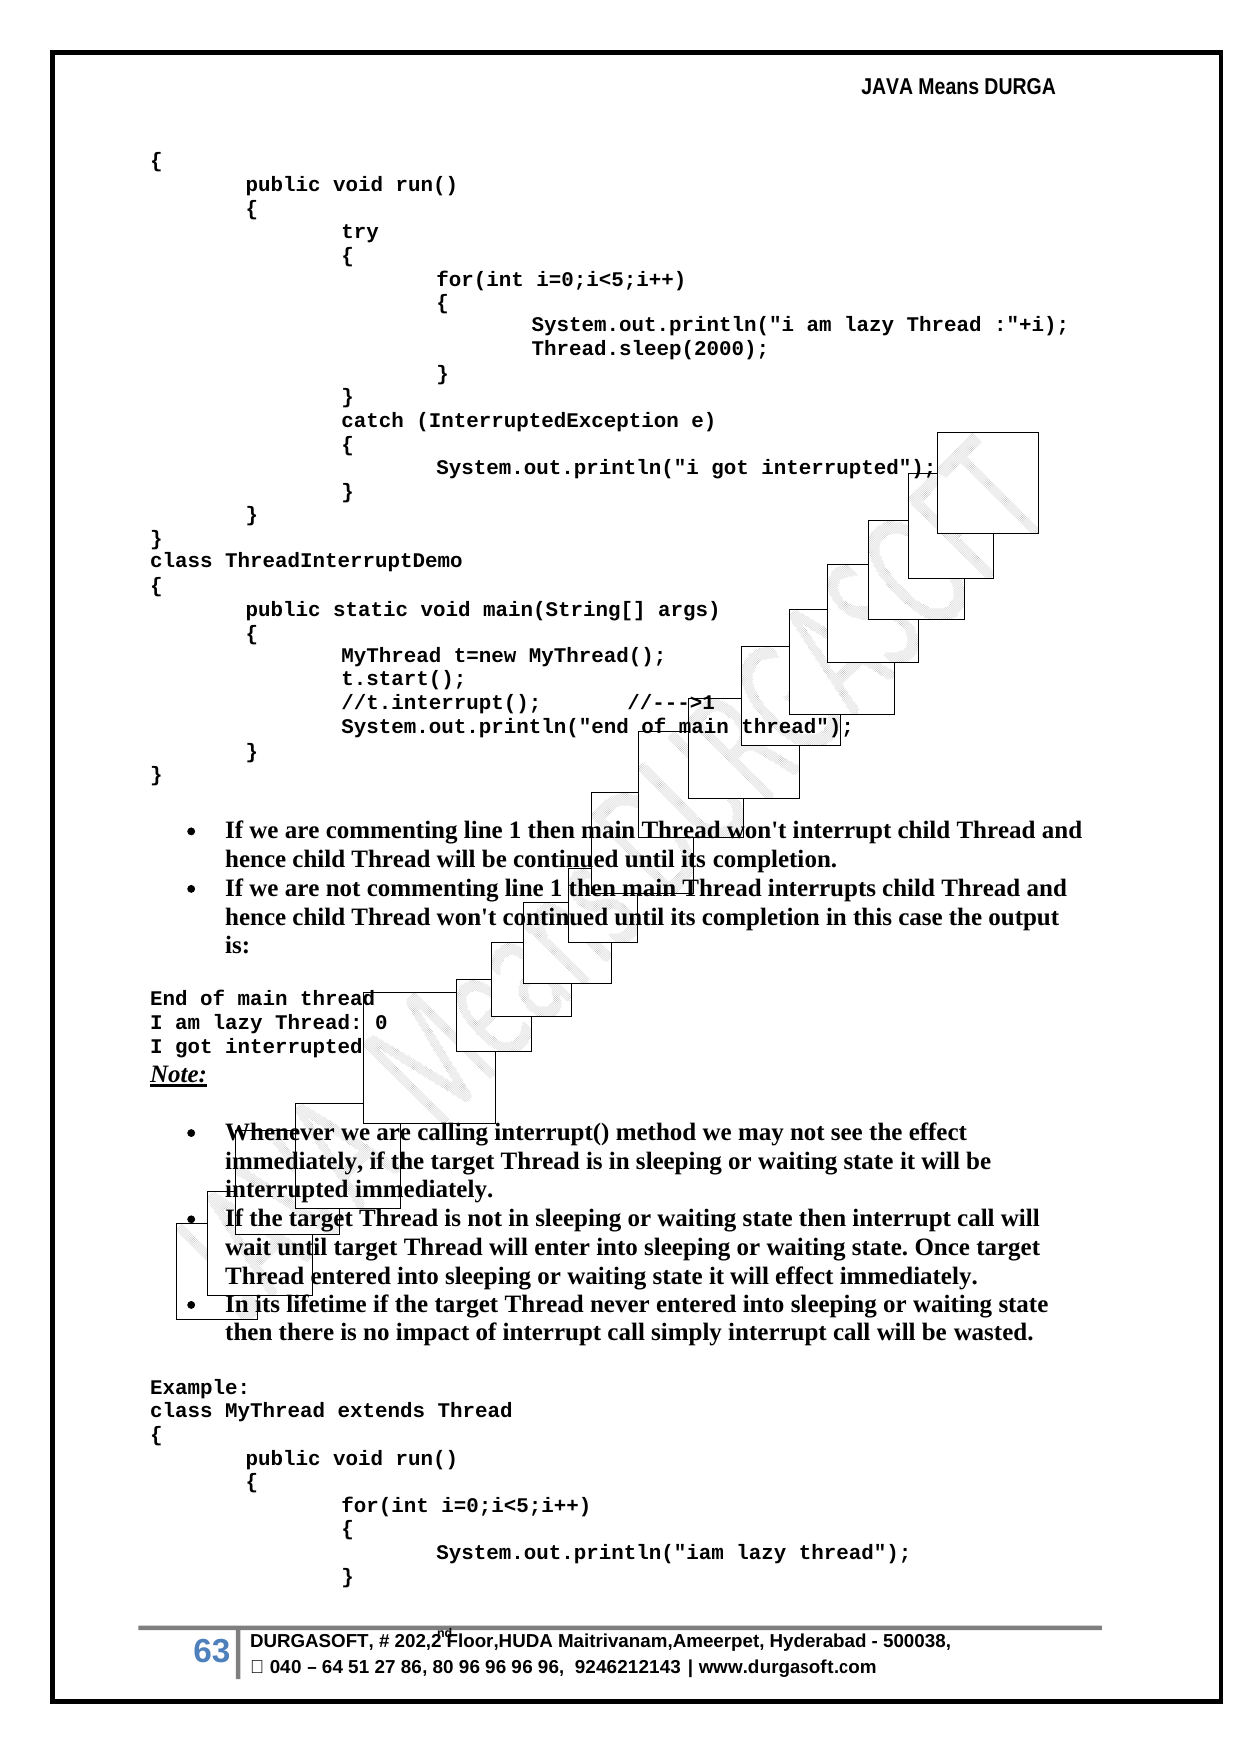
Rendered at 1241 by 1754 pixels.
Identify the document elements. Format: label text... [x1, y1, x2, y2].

text Example: [150, 1375, 1219, 1399]
text //t.interrupt(); //--->1 System.out.println("end of main thread"); [341, 692, 855, 739]
text class MyThread extends Thread [150, 1399, 1219, 1422]
picture [524, 959, 611, 983]
text System.out.println("iam lazy thread"); [436, 1541, 1219, 1564]
text System.out.println("i got interrupted"); [436, 456, 1219, 479]
text } [150, 527, 1219, 550]
text public void run() [245, 173, 1219, 196]
text } [341, 479, 1219, 503]
text } [436, 362, 1219, 385]
text { [150, 1423, 1219, 1446]
text } [150, 763, 1219, 786]
text } [341, 1564, 1219, 1588]
text { [245, 621, 1219, 644]
picture [742, 647, 789, 692]
text public void run() [245, 1446, 1219, 1470]
text public static void main(String[] args) [245, 598, 1219, 621]
picture [364, 993, 495, 1117]
text try [341, 220, 379, 244]
text { [245, 1470, 1219, 1493]
text } [245, 503, 1219, 527]
text { [341, 244, 379, 267]
text End of main thread I am lazy Thread: 0 I got interrupted Note: [150, 988, 389, 1088]
list If we are not commenting line 1 then main Thread interrupts child Thread and hence child Thread won't continued until its completion in this case the output is: [187, 873, 1069, 959]
text class ThreadInterruptDemo [150, 550, 1219, 574]
picture [296, 1104, 363, 1117]
text { [341, 432, 1219, 456]
text } [341, 385, 1219, 408]
list Whenever we are calling interrupt() method we may not see the effect immediately, if the target Thread is in sleeping or waiting state it will be interrupted immediately. [187, 1117, 993, 1203]
text { [150, 574, 1219, 598]
picture [457, 980, 531, 1051]
text MyThread t=new MyThread(); t.start(); [341, 645, 669, 692]
text { [341, 1517, 1219, 1540]
picture [828, 644, 918, 662]
list If the target Thread is not in sleeping or waiting state then interrupt call will wait until target Thread will enter into sleeping or waiting state. Once target Thread entered into sleeping or waiting state it will effect immediately. [187, 1203, 1041, 1289]
text { [150, 149, 1219, 173]
picture [592, 793, 638, 815]
picture [177, 1224, 207, 1319]
text } [245, 739, 1219, 763]
text { [436, 291, 1219, 314]
picture [639, 786, 743, 815]
list In its lifetime if the target Thread never entered into sleeping or waiting state then there is no impact of interrupt call simply interrupt call will be wasted. [187, 1290, 1049, 1346]
list If we are commenting line 1 then main Thread won't interrupt child Thread and hence child Thread will be continued until its completion. [187, 815, 1084, 873]
picture [790, 644, 894, 714]
text for(int i=0;i<5;i++) [341, 1493, 1219, 1517]
text for(int i=0;i<5;i++) [436, 267, 1219, 291]
text { [245, 196, 1219, 220]
text System.out.println("i am lazy Thread :"+i); Thread.sleep(2000); [531, 314, 1072, 362]
picture [689, 786, 799, 798]
text catch (InterruptedException e) [341, 409, 1219, 432]
picture [492, 959, 571, 1016]
